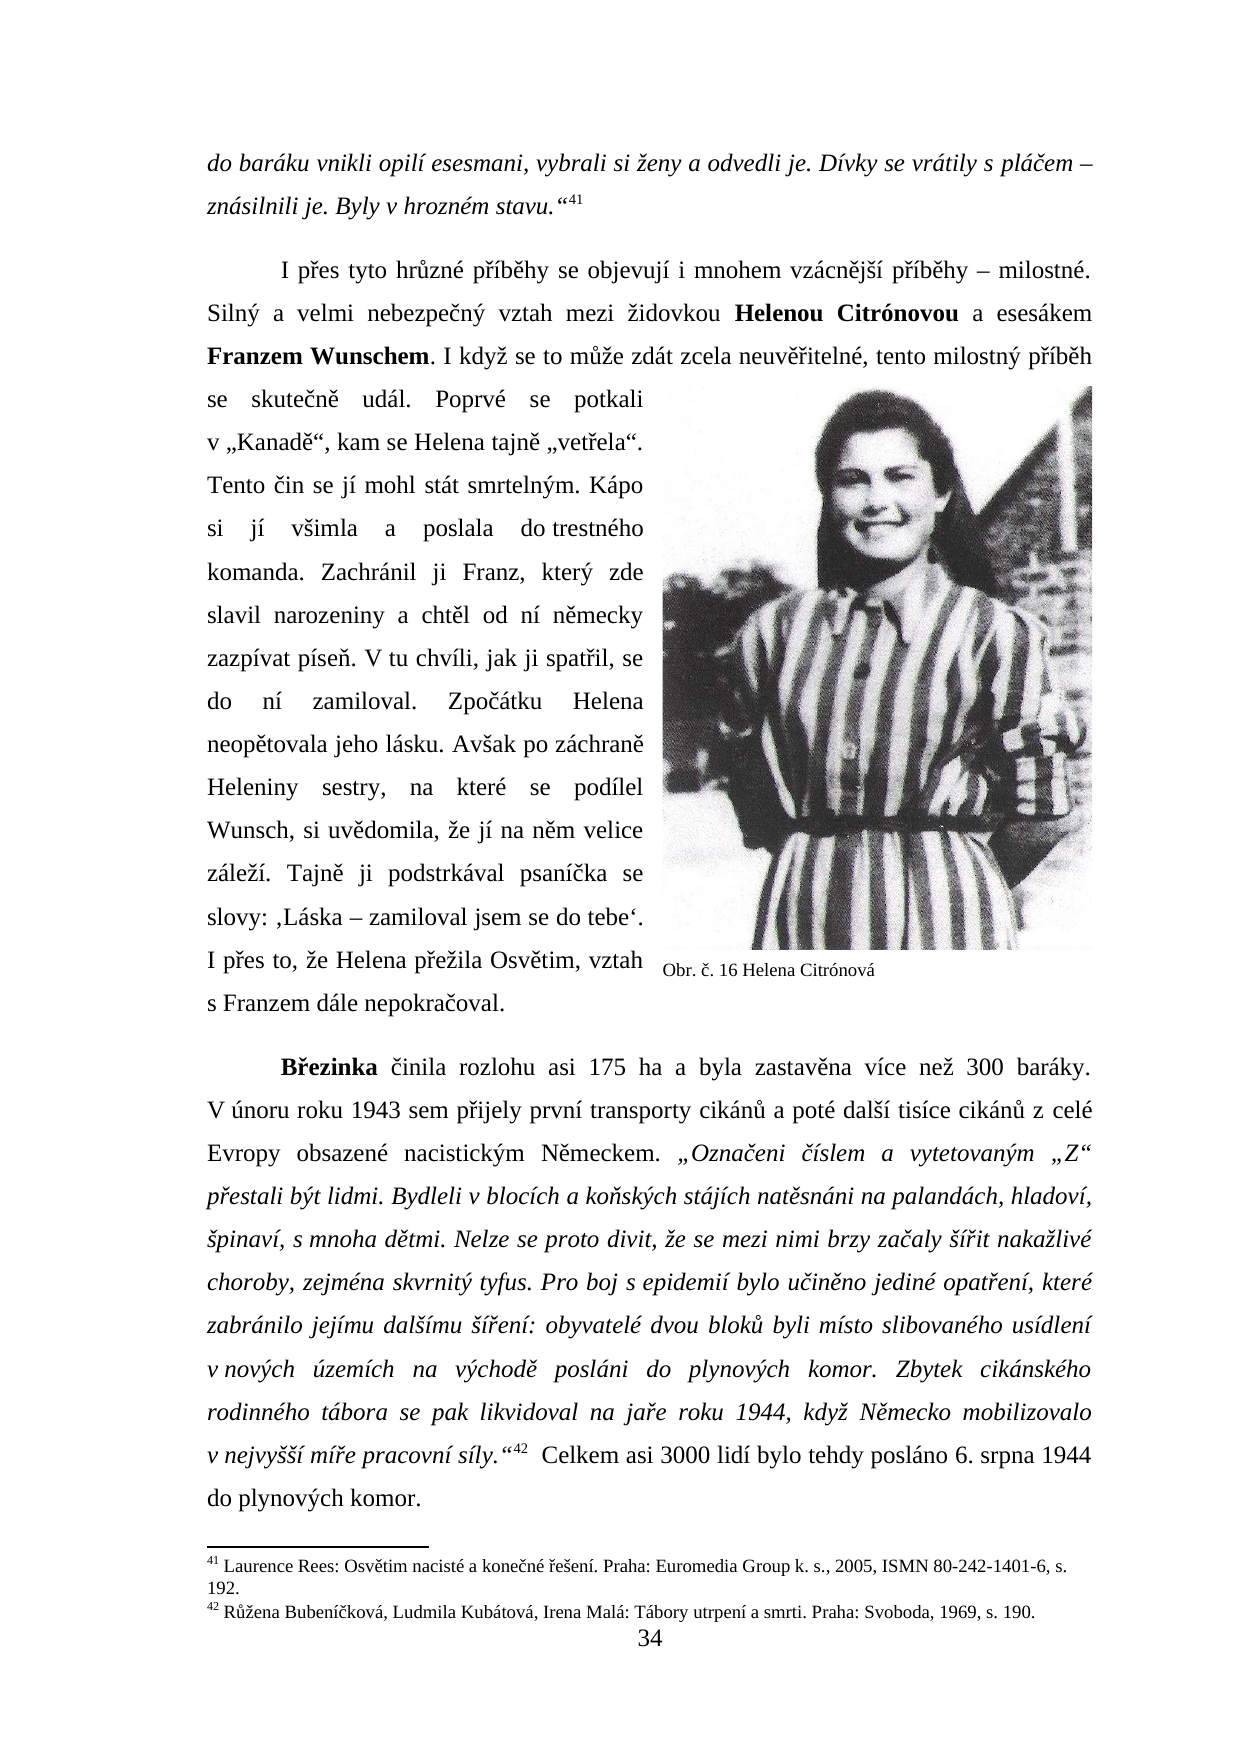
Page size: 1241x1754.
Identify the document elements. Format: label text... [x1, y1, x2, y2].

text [207, 148, 1092, 219]
picture [662, 386, 1093, 950]
text Březinka činila rozlohu asi 175 ha a byla zastavěna více než 300 baráky. V únoru roku 1943 sem přijely první transporty cikánů a poté další tisíce cikánů z celé Evropy obsazené nacistickým Německem. „Označeni číslem a vytetovaným „Z“ přestali být lidmi. Bydleli v blocích a koňských stájích natěsnáni na palandách, hladoví, špinaví, s mnoha dětmi. Nelze se proto divit, že se mezi nimi brzy začaly šířit nakažlivé choroby, zejména skvrnitý tyfus. Pro boj s epidemií bylo učiněno jediné opatření, které zabránilo jejímu dalšímu šíření: obyvatelé dvou bloků byli místo slibovaného usídlení v nových územích na východě posláni do plynových komor. Zbytek cikánského rodinného tábora se pak likvidoval na jaře roku 1944, když Německo mobilizovalo v nejvyšší míře pracovní síly.“ Celkem asi 3000 lidí bylo tehdy posláno 6. srpna 1944 do plynových komor. [207, 1052, 1092, 1512]
